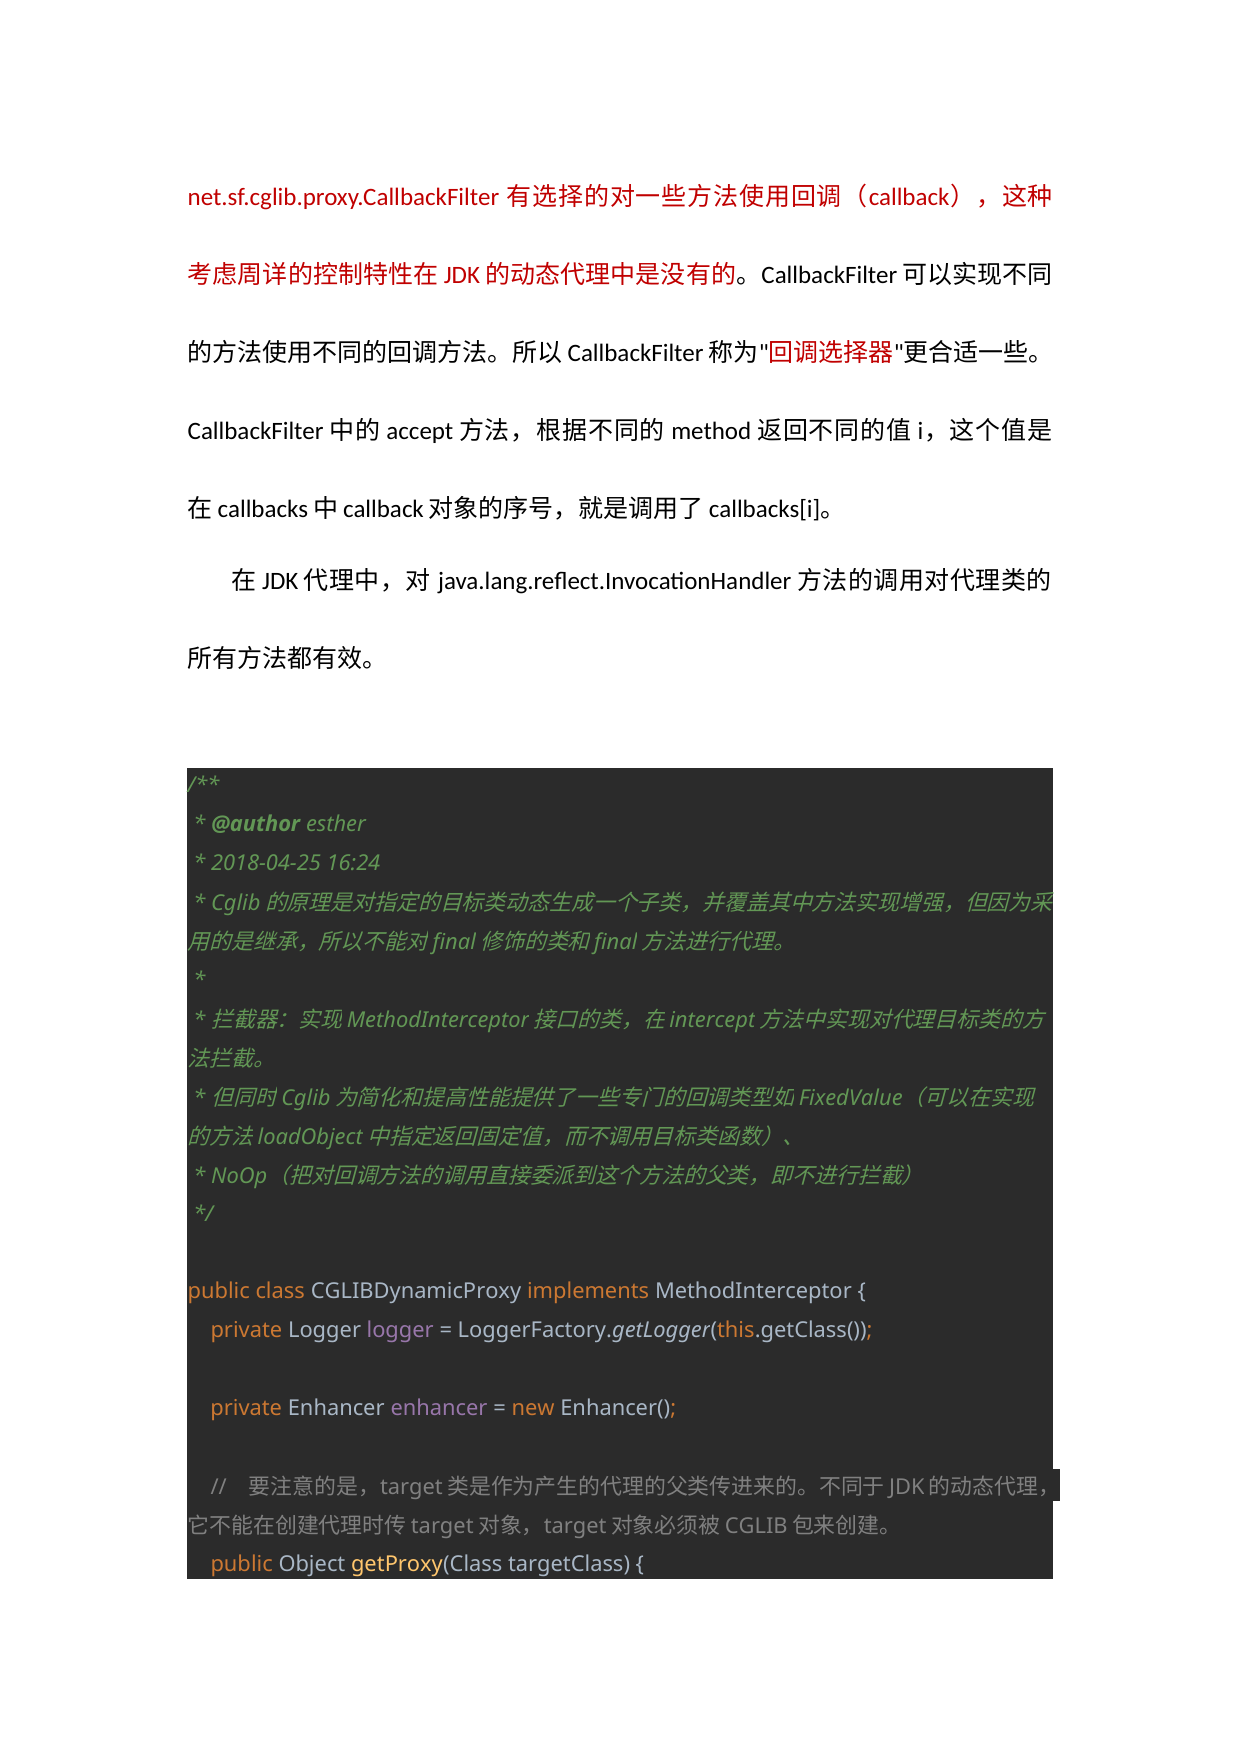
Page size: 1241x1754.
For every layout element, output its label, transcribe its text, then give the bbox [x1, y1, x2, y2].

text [187, 768, 1053, 1579]
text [187, 162, 1053, 539]
text 在JDK代理中，对 java.lang.reflect.InvocationHandler方法的调用对代理类的所有方法都有效。 [187, 546, 1053, 689]
